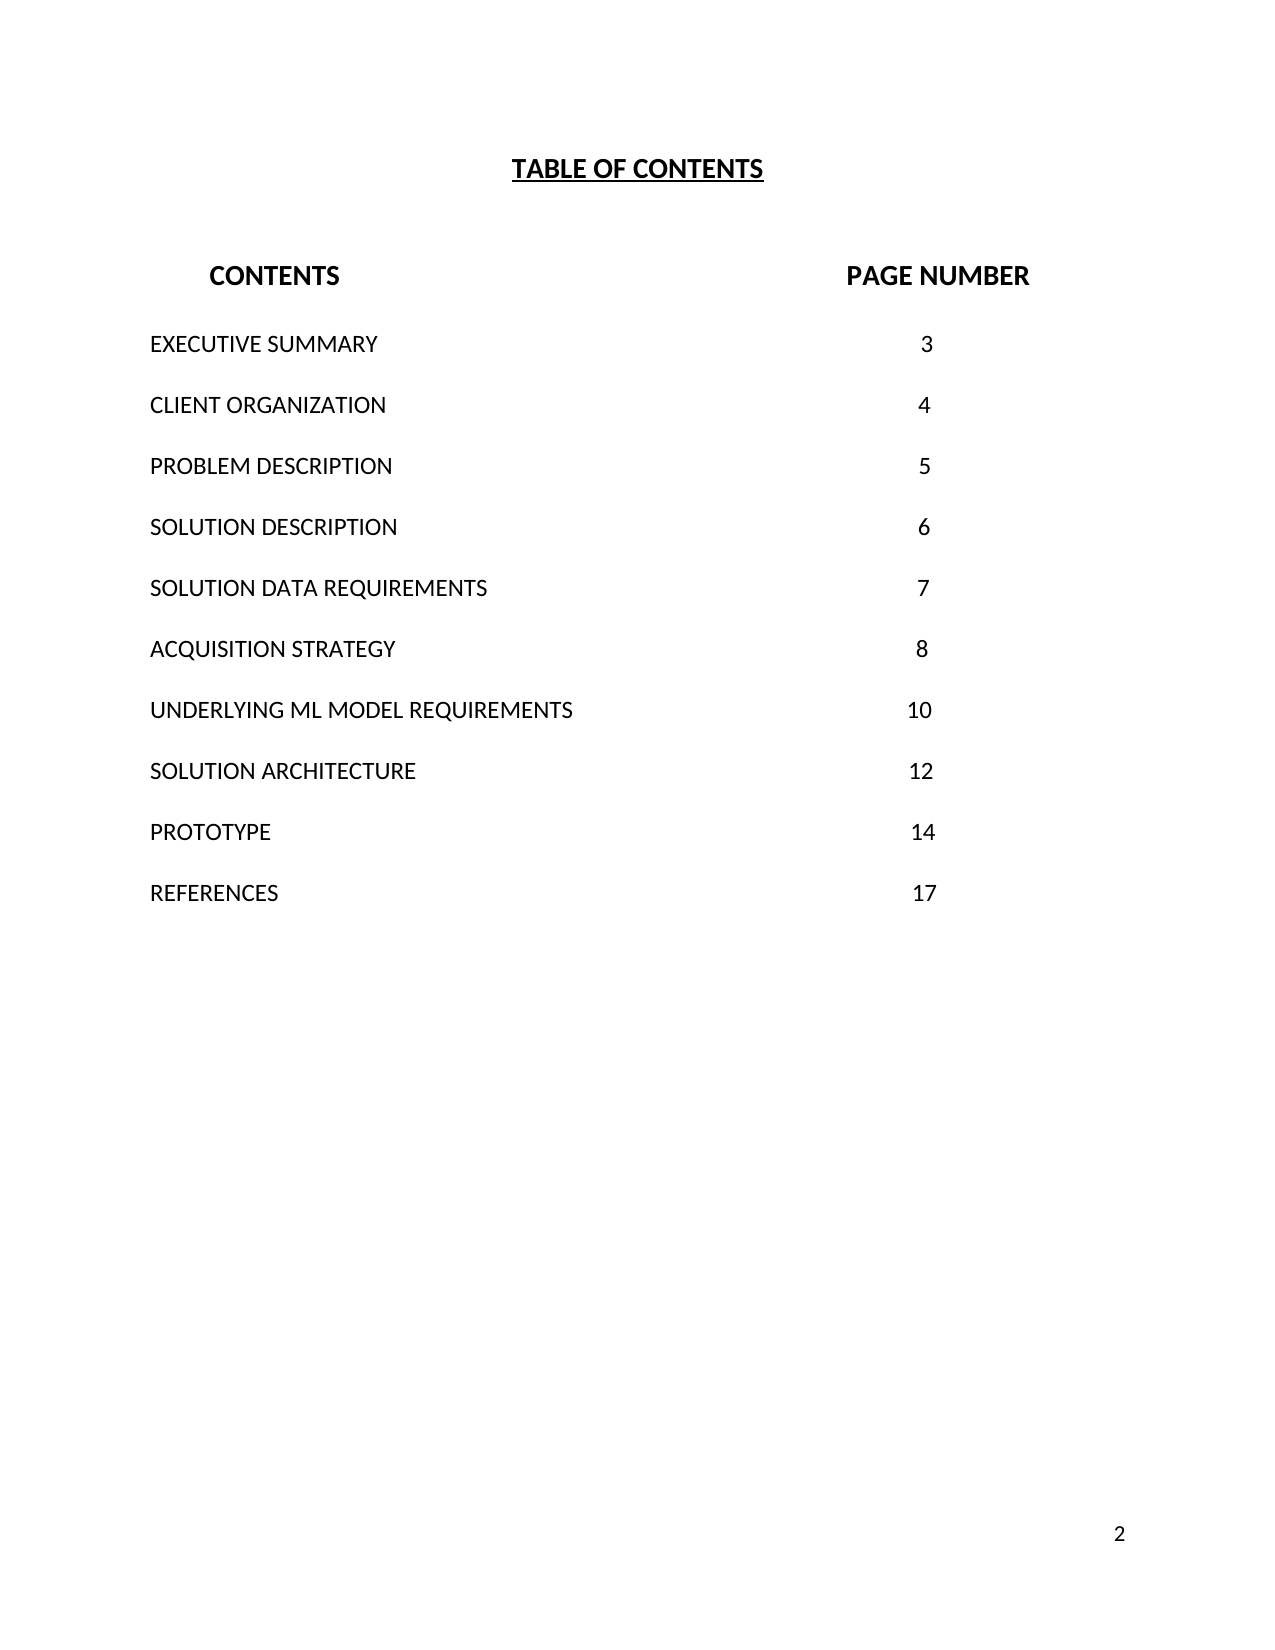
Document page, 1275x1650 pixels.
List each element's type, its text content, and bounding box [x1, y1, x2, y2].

text EXECUTIVE SUMMARY 3 [150, 328, 1125, 359]
text CLIENT ORGANIZATION 4 [150, 389, 1125, 420]
text ACQUISITION STRATEGY 8 [150, 633, 1125, 664]
text REFERENCES 17 [150, 877, 1125, 908]
text SOLUTION DATA REQUIREMENTS 7 [150, 572, 1125, 603]
text PROTOTYPE 14 [150, 816, 1125, 847]
text TABLE OF CONTENTS [150, 150, 1125, 186]
text SOLUTION ARCHITECTURE 12 [150, 755, 1125, 786]
text UNDERLYING ML MODEL REQUIREMENTS 10 [150, 694, 1125, 725]
text CONTENTS PAGE NUMBER [150, 257, 1125, 292]
text PROBLEM DESCRIPTION 5 [150, 450, 1125, 481]
text SOLUTION DESCRIPTION 6 [150, 511, 1125, 542]
